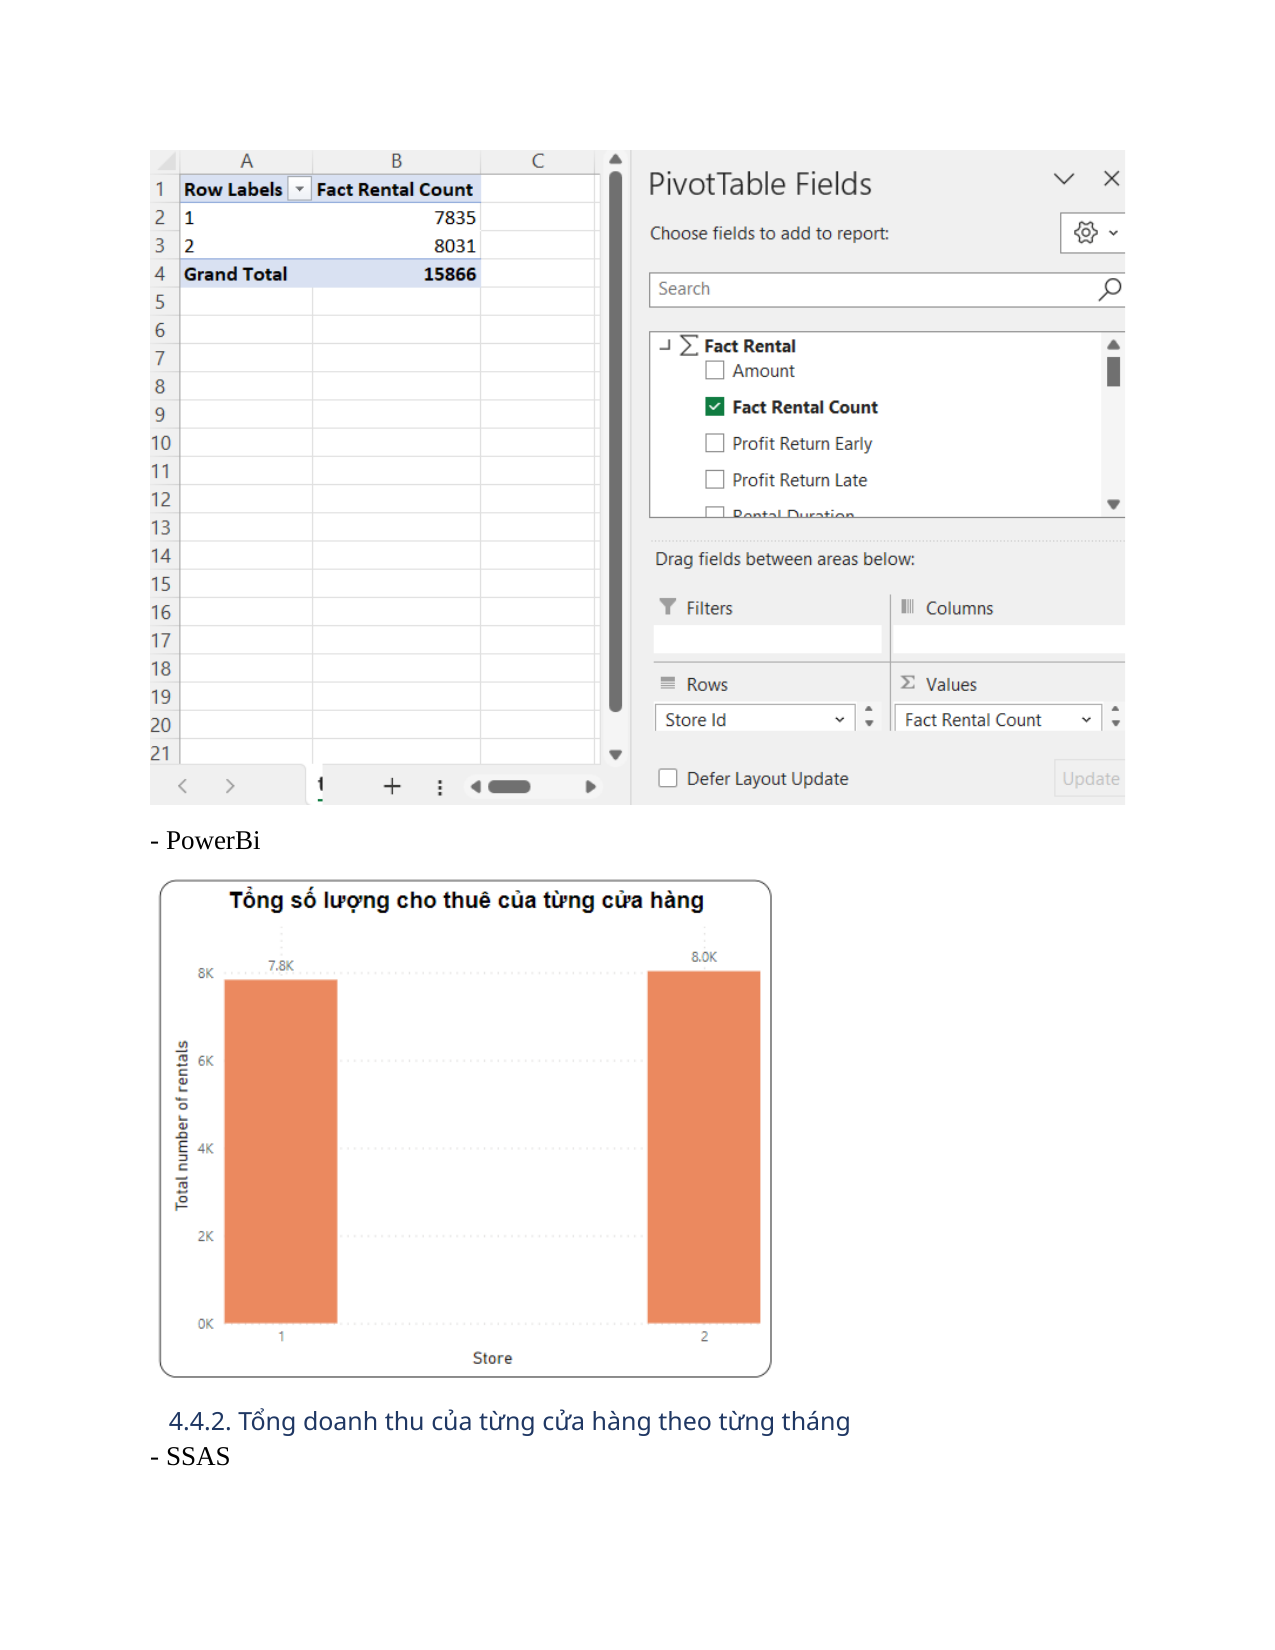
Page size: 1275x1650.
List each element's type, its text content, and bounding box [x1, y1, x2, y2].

picture [150, 150, 1125, 805]
subtitle 4.4.2. Tổng doanh thu của từng cửa hàng theo từng tháng [169, 1403, 1125, 1437]
picture [150, 873, 778, 1384]
text - SSAS [150, 1440, 1125, 1471]
text - PowerBi [150, 824, 1125, 855]
